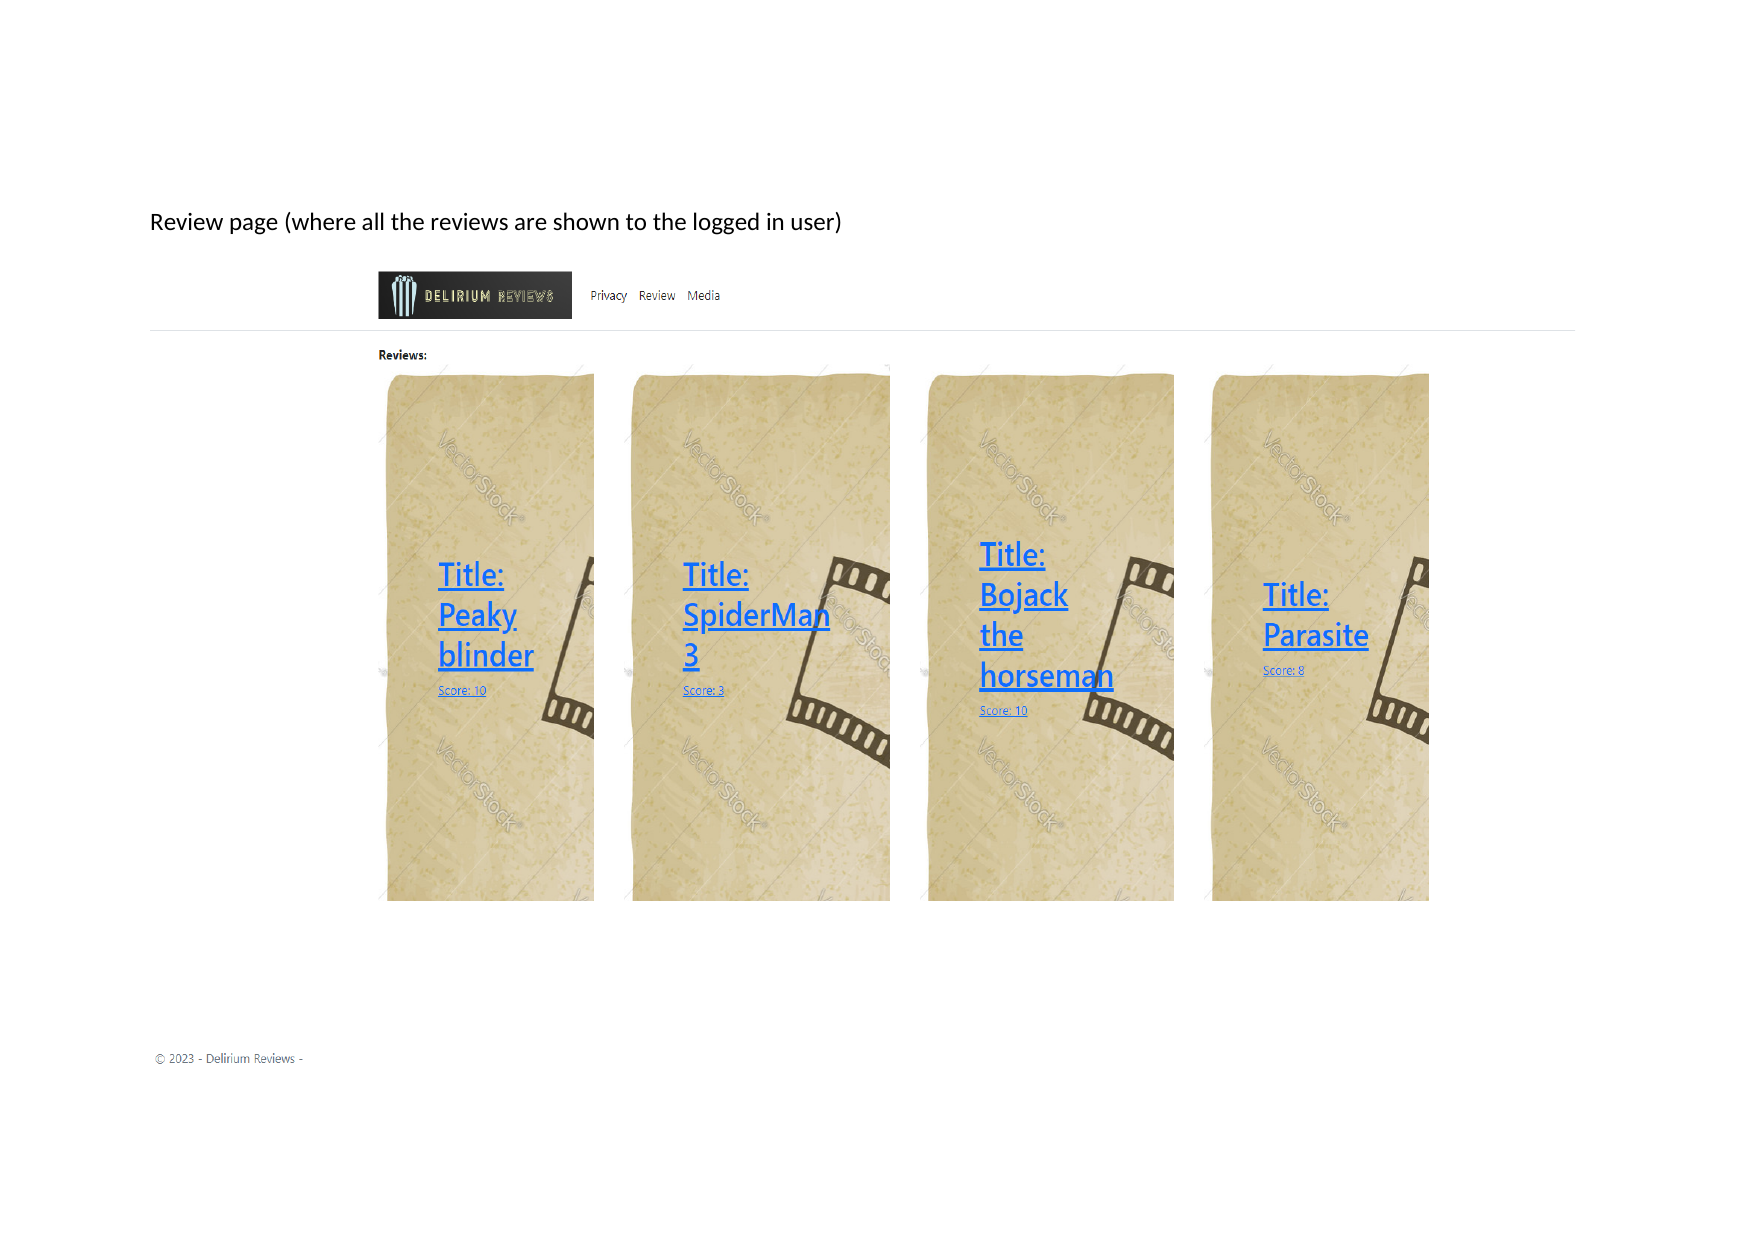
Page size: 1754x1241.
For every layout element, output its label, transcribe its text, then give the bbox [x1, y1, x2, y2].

picture [150, 261, 1575, 1067]
text Review page (where all the reviews are shown to the logged in user) [150, 206, 1604, 236]
